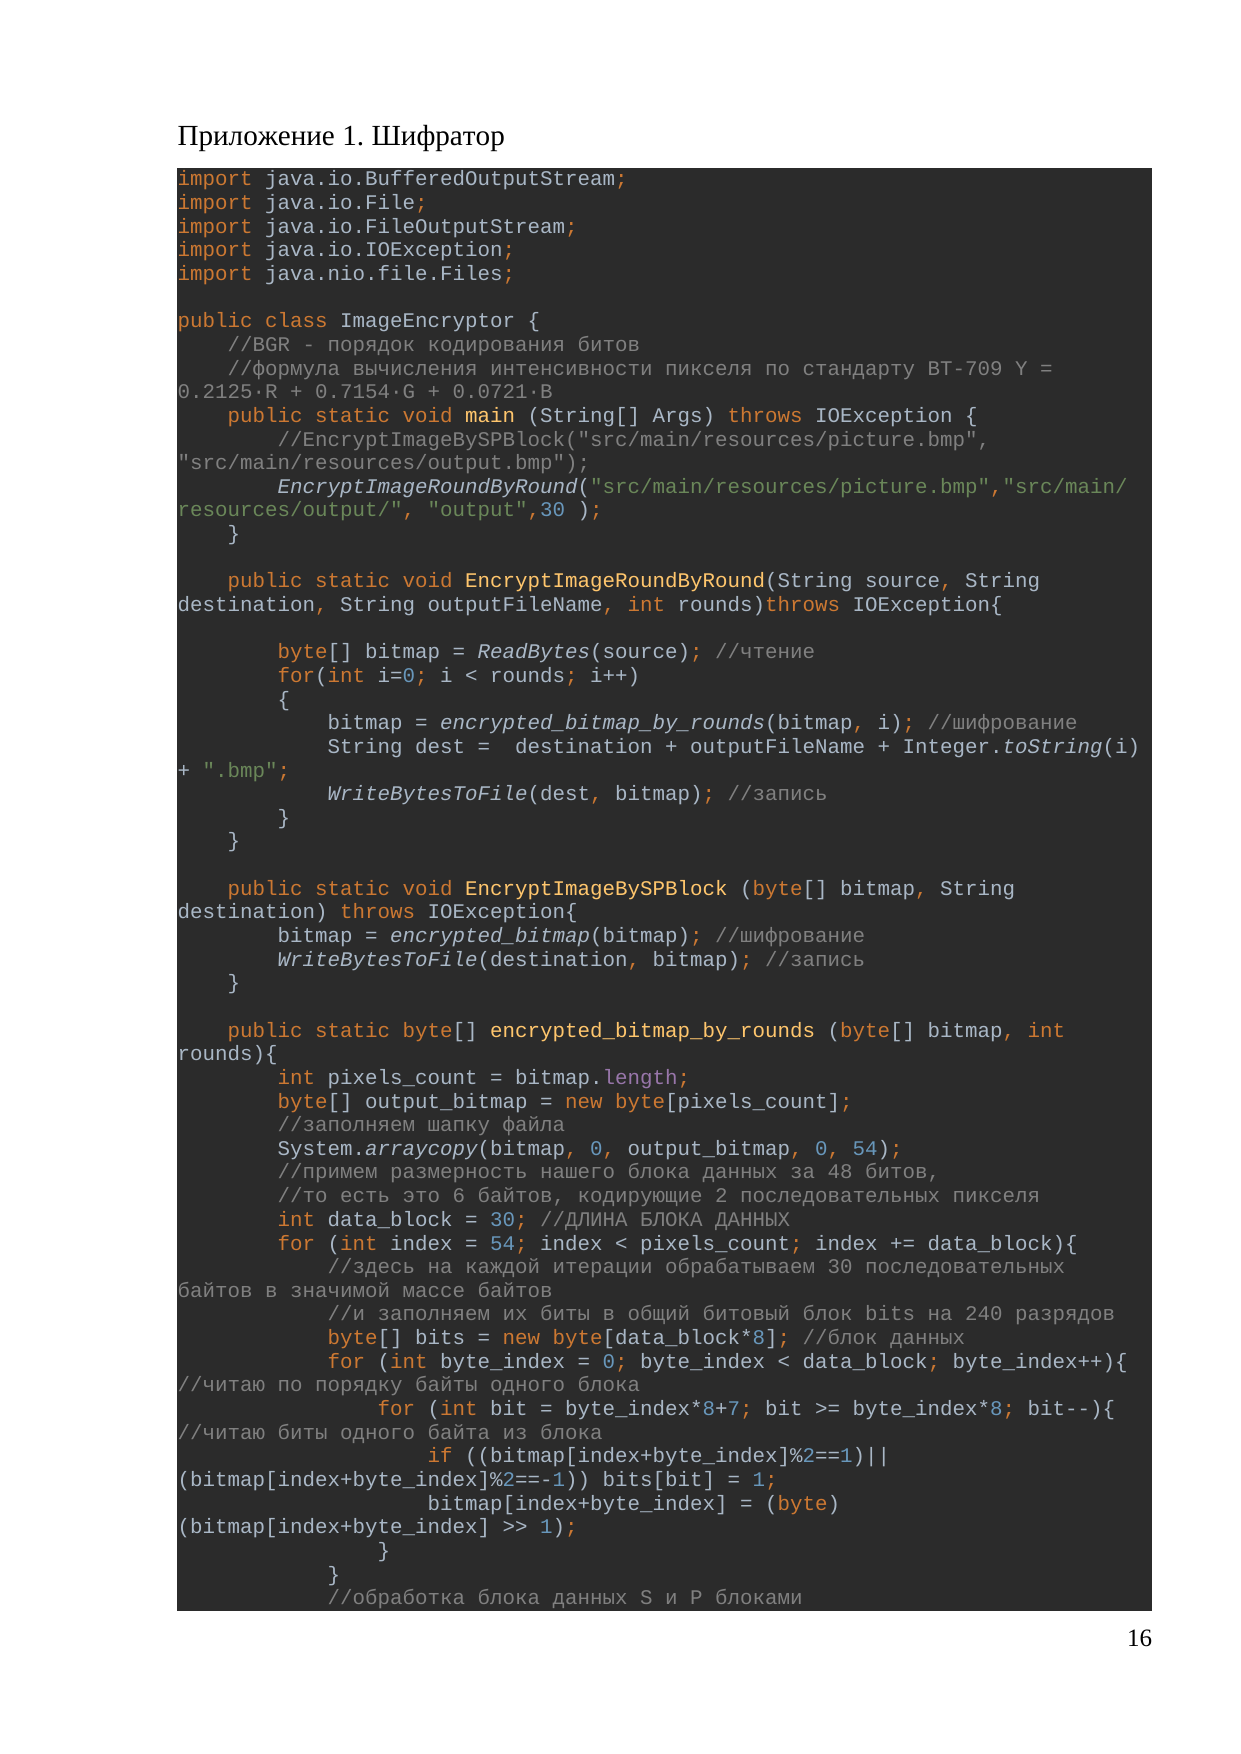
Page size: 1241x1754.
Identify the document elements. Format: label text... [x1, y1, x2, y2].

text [177, 168, 1152, 1611]
text Приложение 1. Шифратор [177, 118, 1152, 152]
